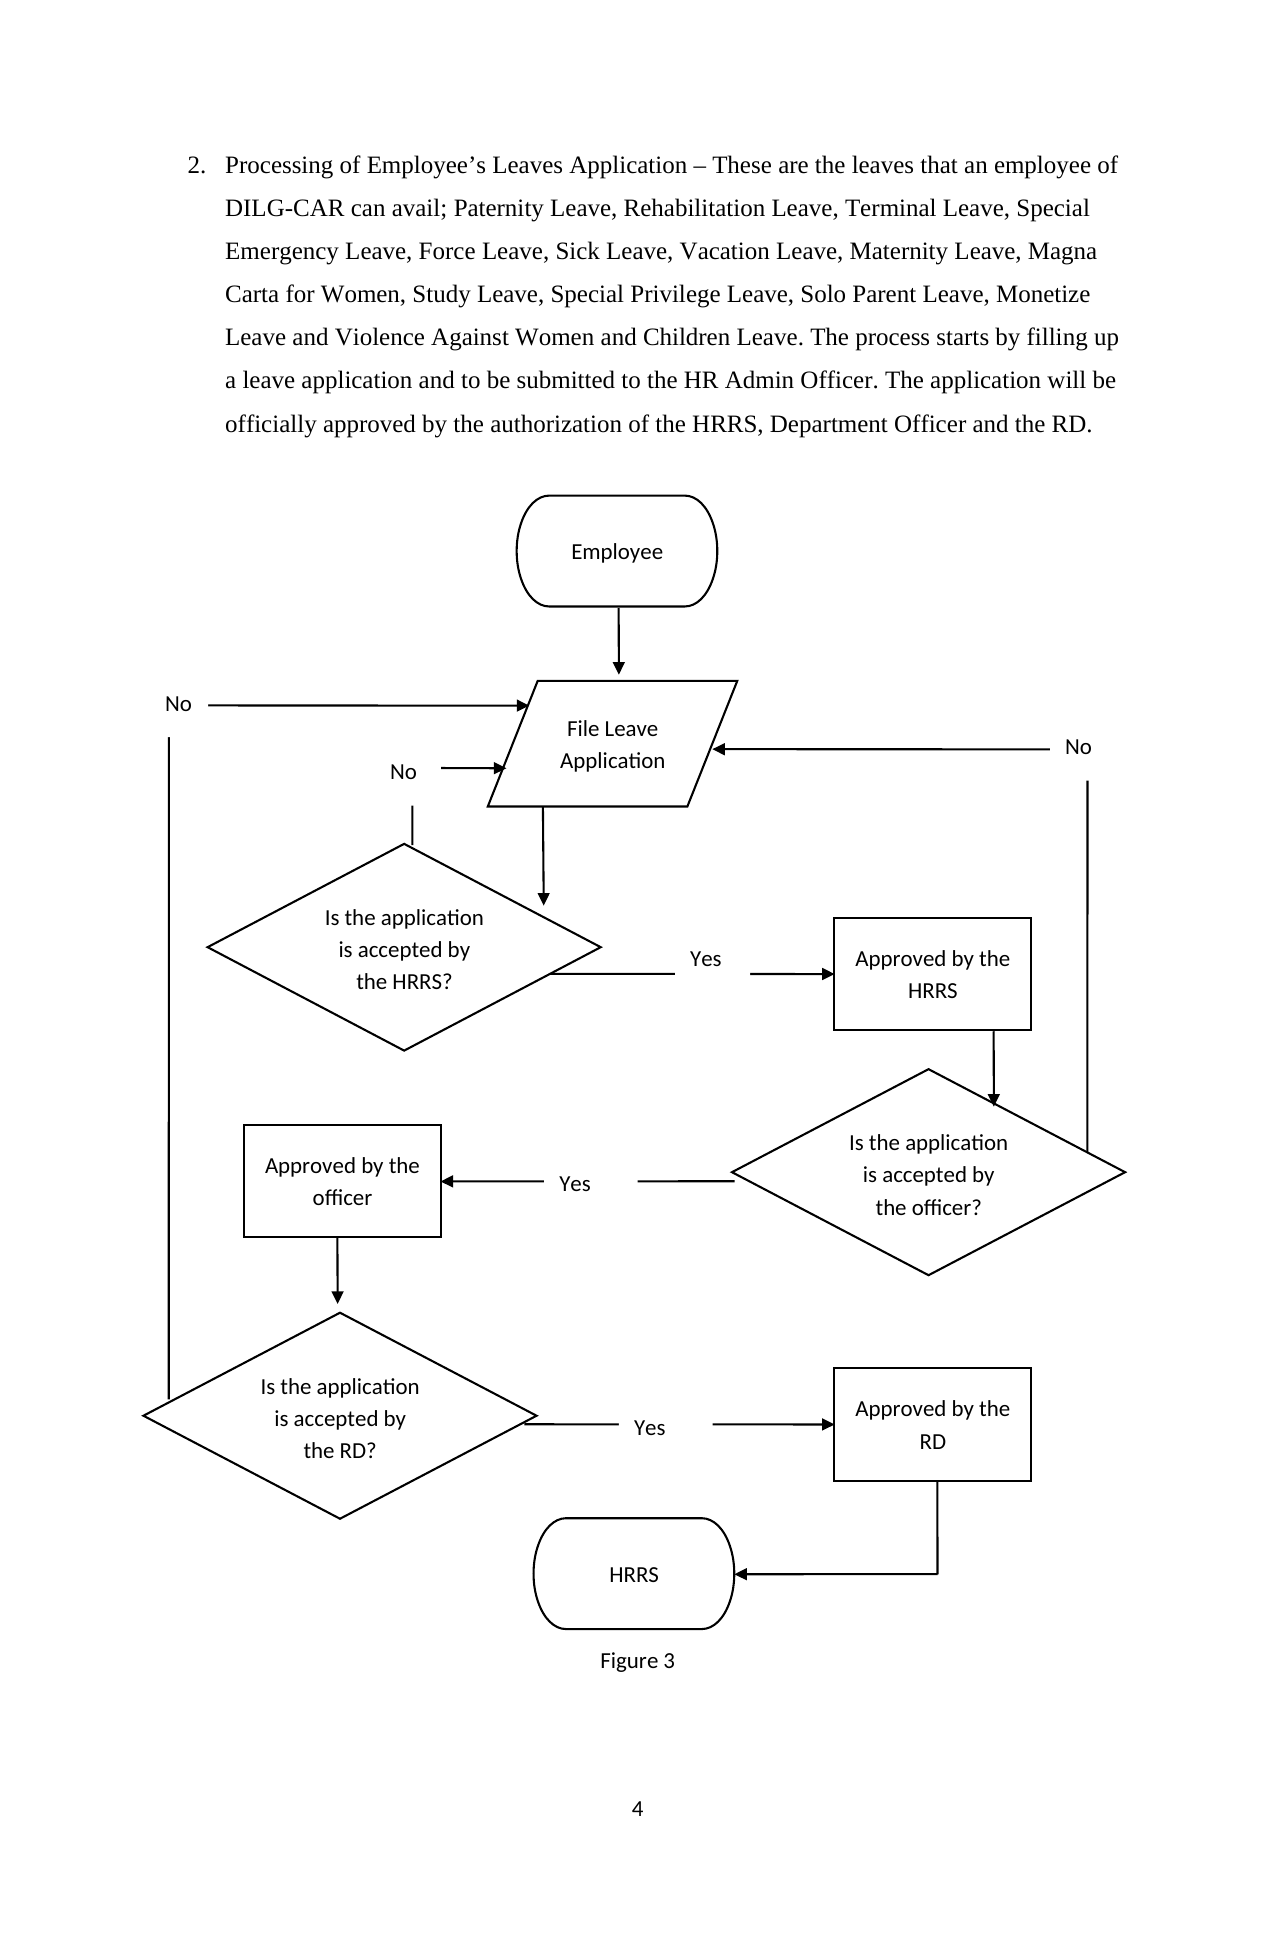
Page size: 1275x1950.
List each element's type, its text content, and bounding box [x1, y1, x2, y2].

list Processing of Employee’s Leaves Application – These are the leaves that an employee of DILG-CAR can avail; Paternity Leave, Rehabilitation Leave, Terminal Leave, Special Emergency Leave, Force Leave, Sick Leave, Vacation Leave, Maternity Leave, Magna Carta for Women, Study Leave, Special Privilege Leave, Solo Parent Leave, Monetize Leave and Violence Against Women and Children Leave. The process starts by filling up a leave application and to be submitted to the HR Admin Officer. The application will be officially approved by the authorization of the HRRS, Department Officer and the RD. [187, 150, 1125, 437]
text Figure 3 [150, 1647, 1125, 1675]
